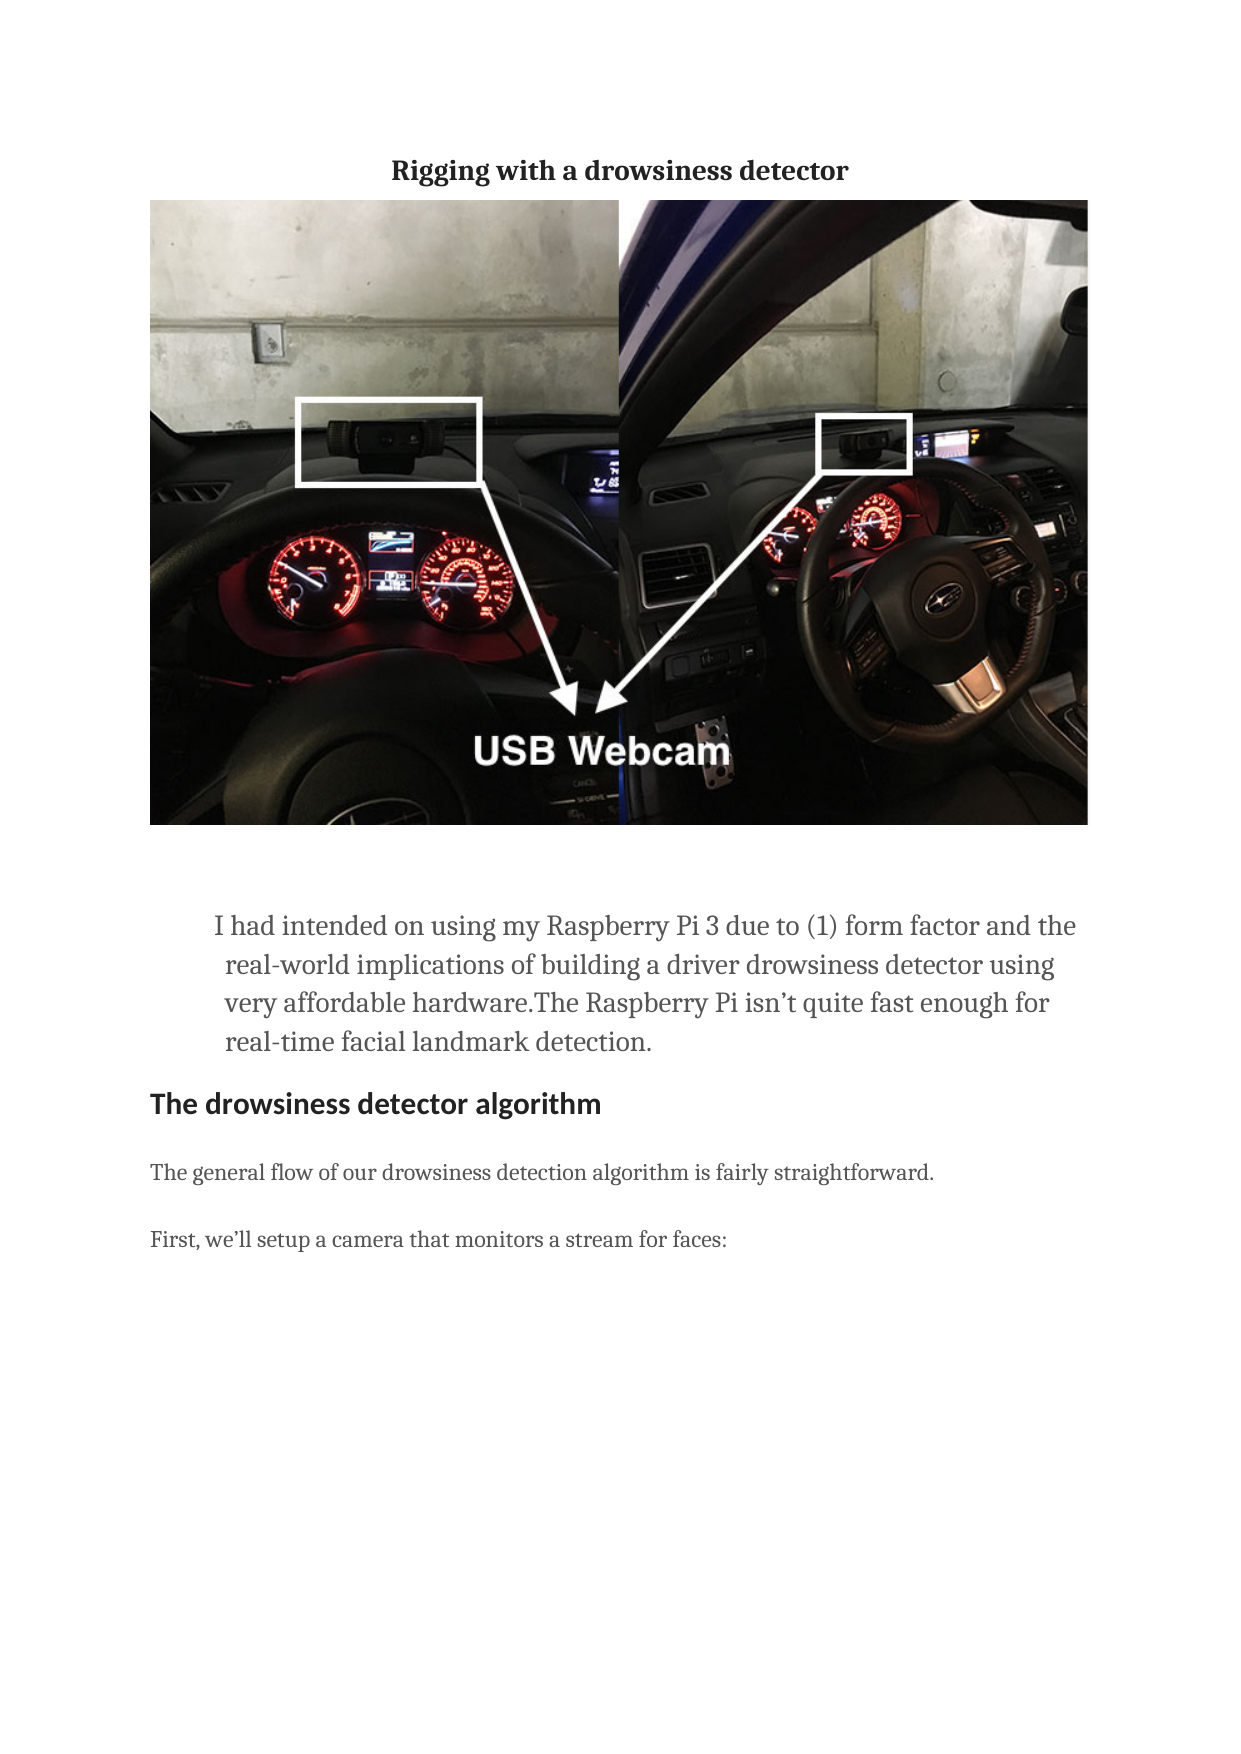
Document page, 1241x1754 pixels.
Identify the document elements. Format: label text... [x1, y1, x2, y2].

text I had intended on using my Raspberry Pi 3 due to (1) form factor and the real-world implications of building a driver drowsiness detector using very affordable hardware.The Raspberry Pi isn’t quite fast enough for real-time facial landmark detection. [150, 909, 1090, 1058]
text The general flow of our drowsiness detection algorithm is fairly straightforward. [150, 1149, 1090, 1186]
subtitle Rigging with a drowsiness detector [150, 150, 1090, 187]
text First, we’ll setup a camera that monitors a stream for faces: [150, 1216, 1090, 1254]
text The drowsiness detector algorithm [150, 1084, 1090, 1122]
picture [150, 200, 1088, 825]
